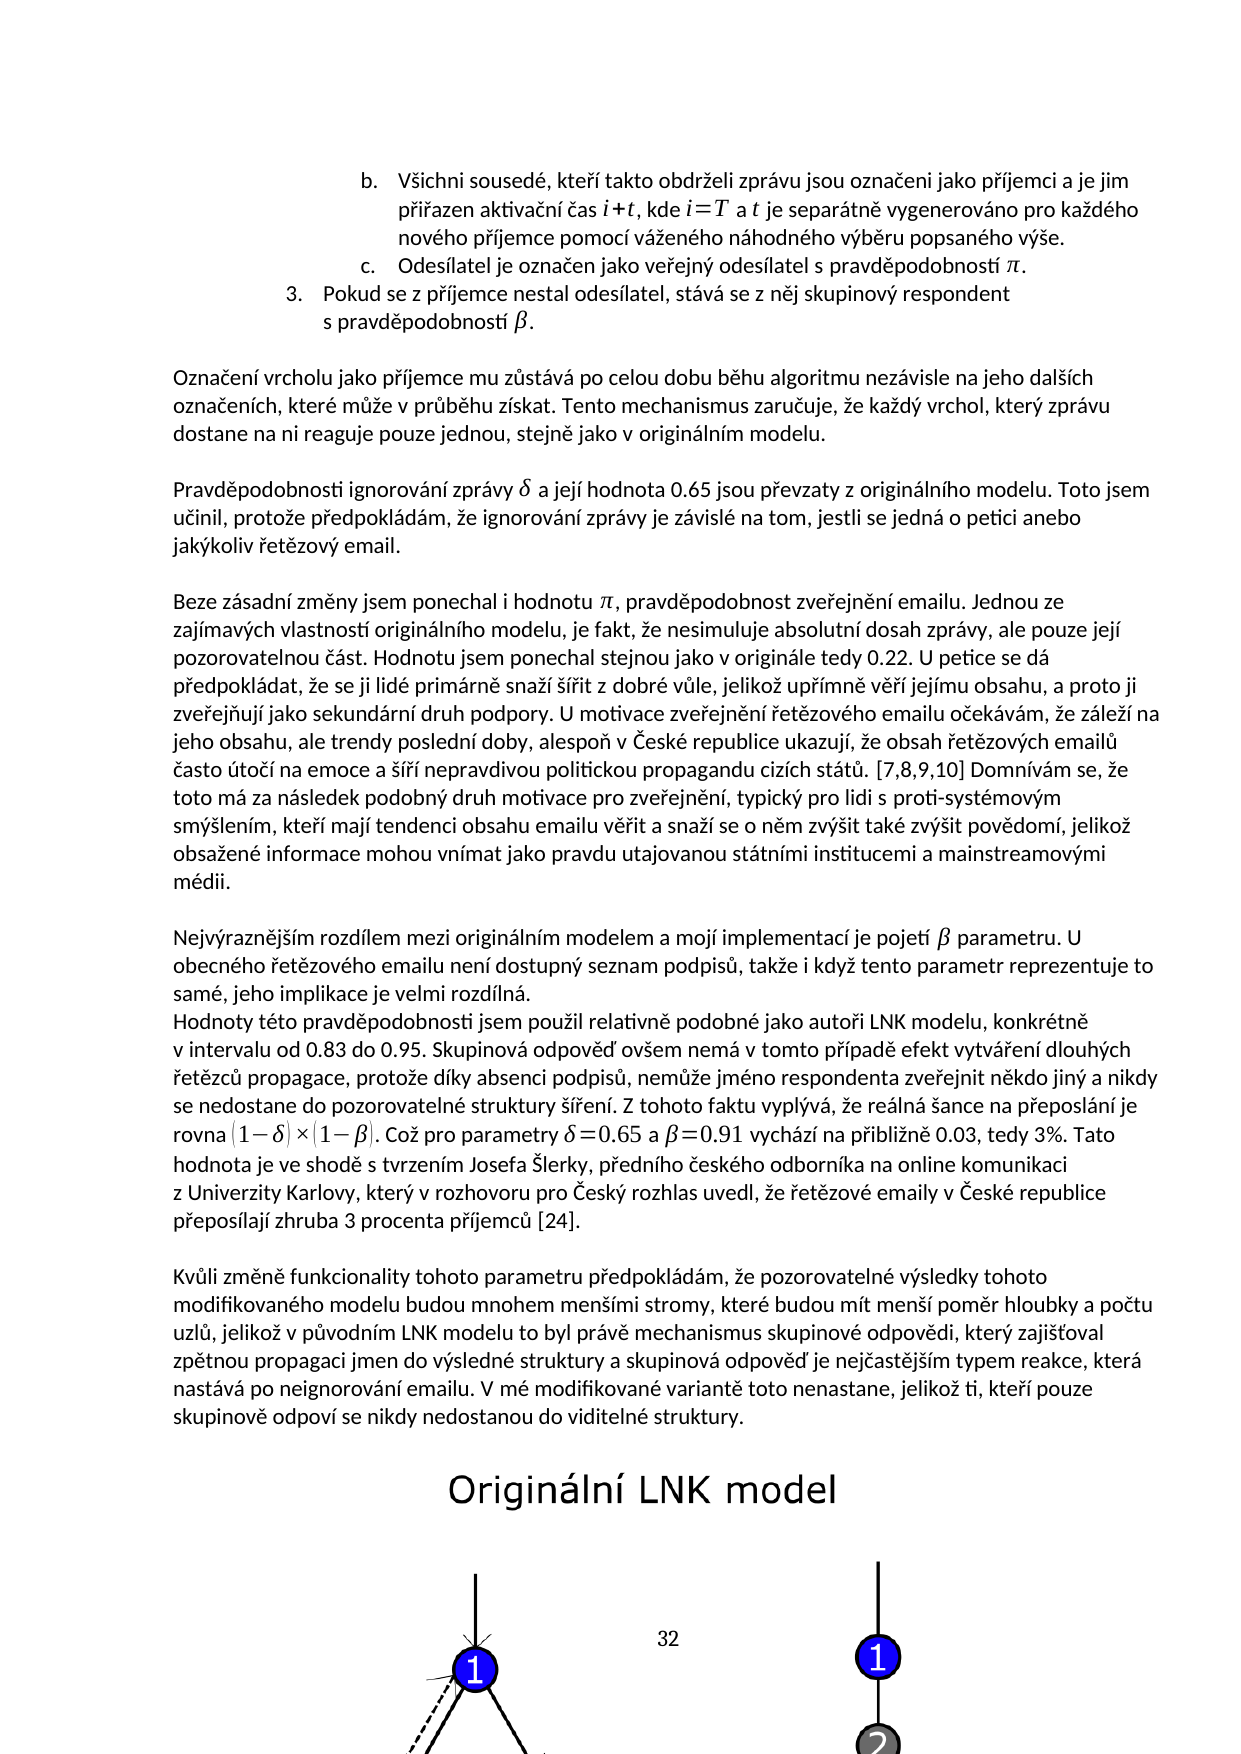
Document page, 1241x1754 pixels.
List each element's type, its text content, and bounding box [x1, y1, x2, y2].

text Pravděpodobnosti ignorování zprávy a její hodnota 0.65 jsou převzaty z originálního modelu. Toto jsem učinil, protože předpokládám, že ignorování zprávy je závislé na tom, jestli se jedná o petici anebo jakýkoliv řetězový email. [173, 475, 1163, 559]
text Hodnoty této pravděpodobnosti jsem použil relativně podobné jako autoři LNK modelu, konkrétně v intervalu od 0.83 do 0.95. Skupinová odpověď ovšem nemá v tomto případě efekt vytváření dlouhých řetězců propagace, protože díky absenci podpisů, nemůže jméno respondenta zveřejnit někdo jiný a nikdy se nedostane do pozorovatelné struktury šíření. Z tohoto faktu vyplývá, že reálná šance na přeposlání je rovna . Což pro parametry a vychází na přibližně 0.03, tedy 3%. Tato hodnota je ve shodě s tvrzením Josefa Šlerky, předního českého odborníka na online komunikaci z Univerzity Karlovy, který v rozhovoru pro Český rozhlas uvedl, že řetězové emaily v České republice přeposílají zhruba 3 procenta příjemců [24]. [173, 1007, 1163, 1234]
text Označení vrcholu jako příjemce mu zůstává po celou dobu běhu algoritmu nezávisle na jeho dalších označeních, které může v průběhu získat. Tento mechanismus zaručuje, že každý vrchol, který zprávu dostane na ni reaguje pouze jednou, stejně jako v originálním modelu. [173, 363, 1163, 447]
list Pokud se z příjemce nestal odesílatel, stává se z něj skupinový respondent s pravděpodobností . [285, 279, 1163, 335]
picture [244, 1468, 996, 1754]
list Všichni sousedé, kteří takto obdrželi zprávu jsou označeni jako příjemci a je jim přiřazen aktivační čas , kde a je separátně vygenerováno pro každého nového příjemce pomocí váženého náhodného výběru popsaného výše. [360, 167, 1163, 251]
text Kvůli změně funkcionality tohoto parametru předpokládám, že pozorovatelné výsledky tohoto modifikovaného modelu budou mnohem menšími stromy, které budou mít menší poměr hloubky a počtu uzlů, jelikož v původním LNK modelu to byl právě mechanismus skupinové odpovědi, který zajišťoval zpětnou propagaci jmen do výsledné struktury a skupinová odpověď je nejčastějším typem reakce, která nastává po neignorování emailu. V mé modifikované variantě toto nenastane, jelikož ti, kteří pouze skupinově odpoví se nikdy nedostanou do viditelné struktury. [173, 1262, 1163, 1430]
list Odesílatel je označen jako veřejný odesílatel s pravděpodobností . [360, 251, 1163, 279]
text Beze zásadní změny jsem ponechal i hodnotu , pravděpodobnost zveřejnění emailu. Jednou ze zajímavých vlastností originálního modelu, je fakt, že nesimuluje absolutní dosah zprávy, ale pouze její pozorovatelnou část. Hodnotu jsem ponechal stejnou jako v originále tedy 0.22. U petice se dá předpokládat, že se ji lidé primárně snaží šířit z dobré vůle, jelikož upřímně věří jejímu obsahu, a proto ji zveřejňují jako sekundární druh podpory. U motivace zveřejnění řetězového emailu očekávám, že záleží na jeho obsahu, ale trendy poslední doby, alespoň v České republice ukazují, že obsah řetězových emailů často útočí na emoce a šíří nepravdivou politickou propagandu cizích států. [7,8,9,10] Domnívám se, že toto má za následek podobný druh motivace pro zveřejnění, typický pro lidi s proti-systémovým smýšlením, kteří mají tendenci obsahu emailu věřit a snaží se o něm zvýšit také zvýšit povědomí, jelikož obsažené informace mohou vnímat jako pravdu utajovanou státními institucemi a mainstreamovými médii. [173, 587, 1163, 895]
text Nejvýraznějším rozdílem mezi originálním modelem a mojí implementací je pojetí parametru. U obecného řetězového emailu není dostupný seznam podpisů, takže i když tento parametr reprezentuje to samé, jeho implikace je velmi rozdílná. [173, 923, 1163, 1007]
